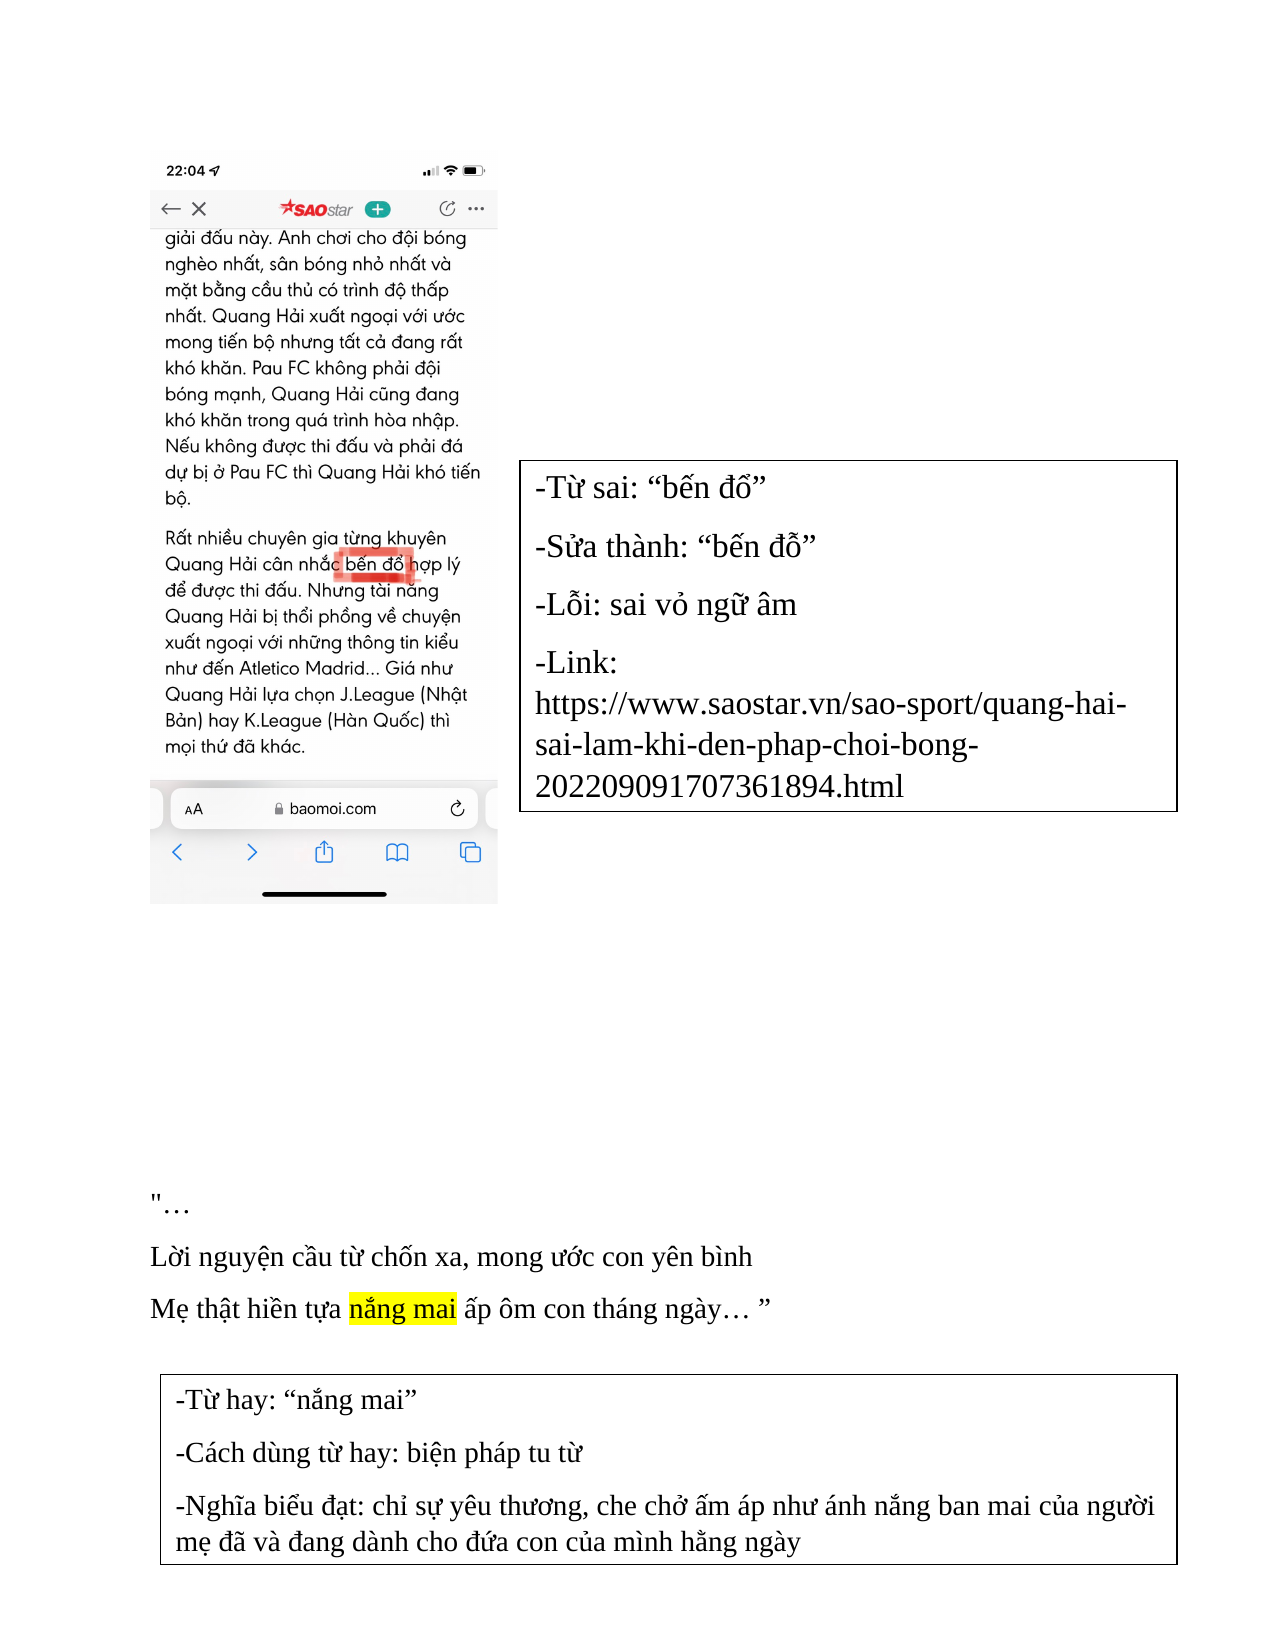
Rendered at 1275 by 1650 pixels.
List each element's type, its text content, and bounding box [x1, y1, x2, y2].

text Mẹ thật hiền tựa nắng mai ấp ôm con tháng ngày… ” [150, 1292, 349, 1325]
text Mẹ thật hiền tựa nắng mai ấp ôm con tháng ngày… ” [457, 1292, 1125, 1325]
text Lời nguyện cầu từ chốn xa, mong ước con yên bình [150, 1239, 1125, 1272]
picture [150, 150, 498, 904]
text "… [150, 1186, 1125, 1219]
